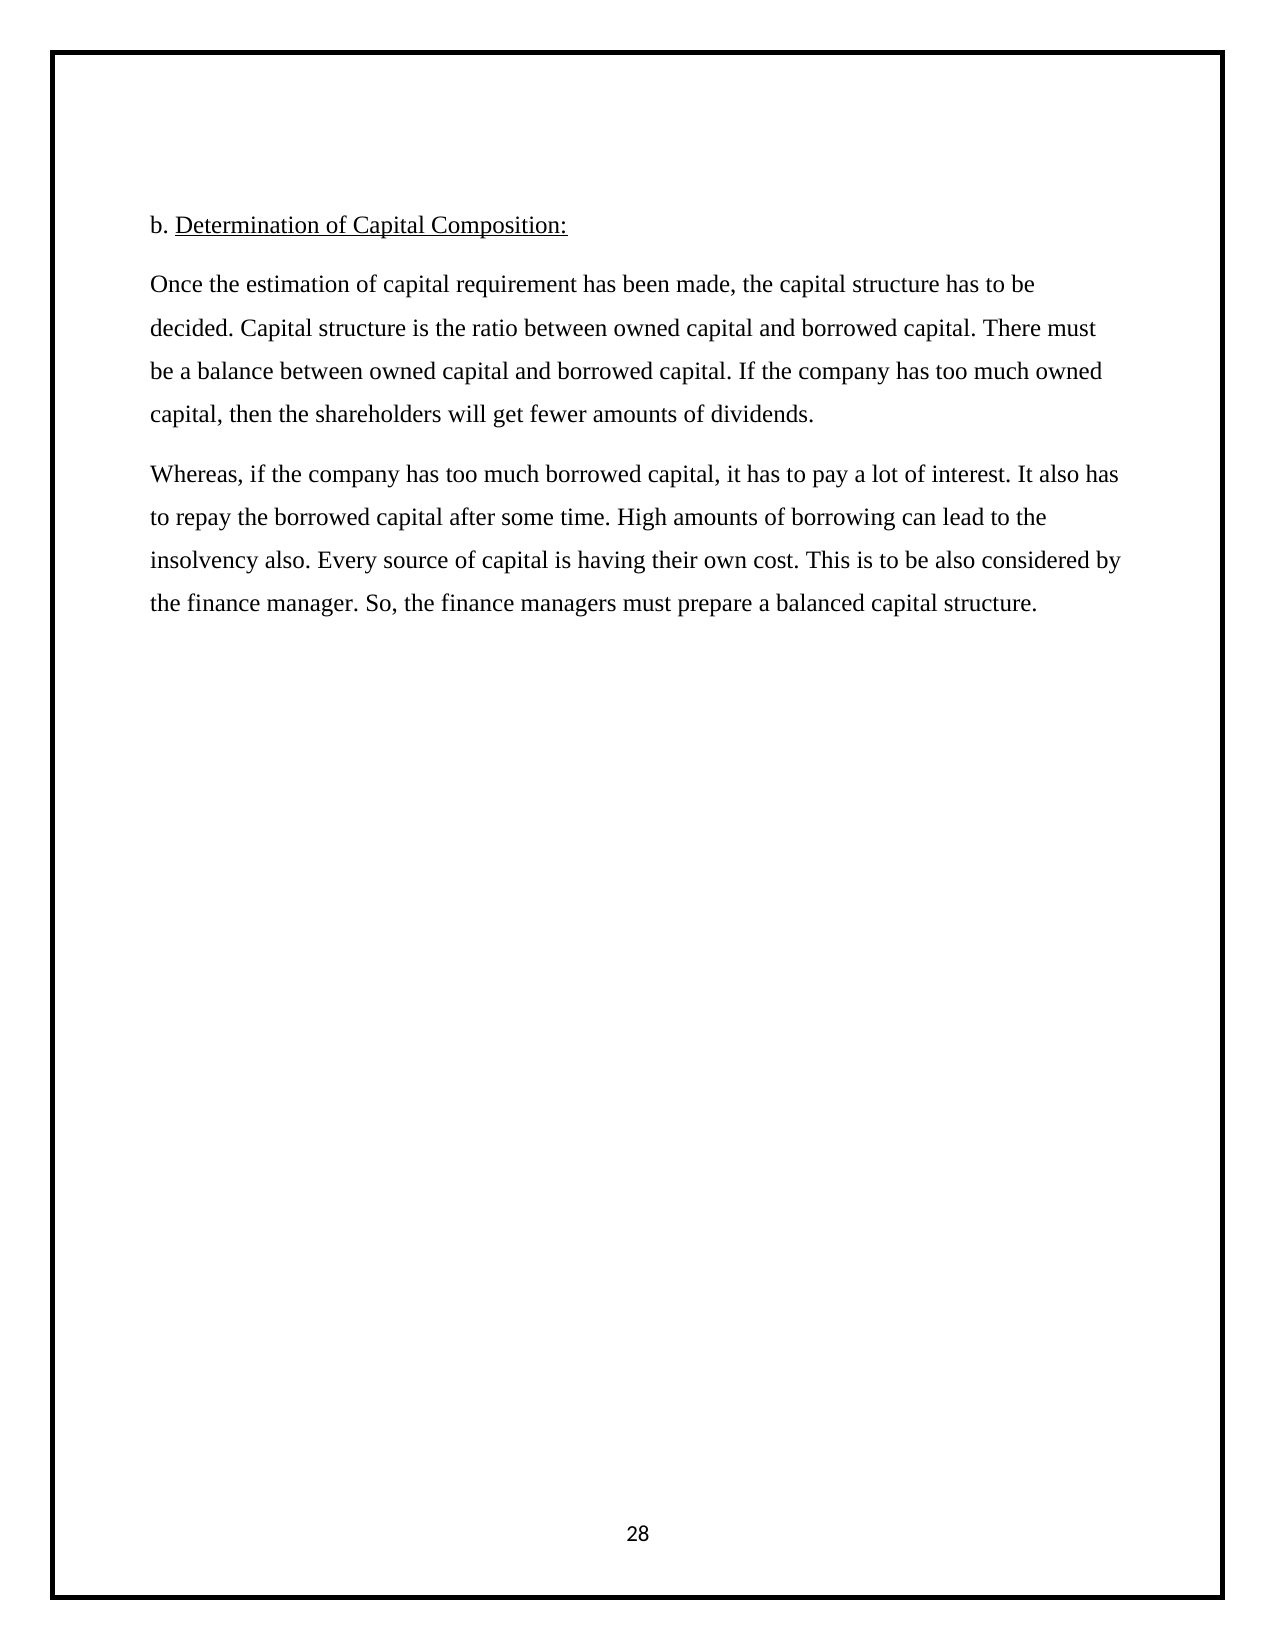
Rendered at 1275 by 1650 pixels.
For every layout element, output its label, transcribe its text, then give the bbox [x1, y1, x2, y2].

text b. Determination of Capital Composition: [150, 210, 1125, 238]
text Once the estimation of capital requirement has been made, the capital structure has to be decided. Capital structure is the ratio between owned capital and borrowed capital. There must be a balance between owned capital and borrowed capital. If the company has too much owned capital, then the shareholders will get fewer amounts of dividends. [150, 269, 1125, 428]
text Whereas, if the company has too much borrowed capital, it has to pay a lot of interest. It also has to repay the borrowed capital after some time. High amounts of borrowing can lead to the insolvency also. Every source of capital is having their own cost. This is to be also considered by the finance manager. So, the finance managers must prepare a balanced capital structure. [150, 459, 1125, 617]
